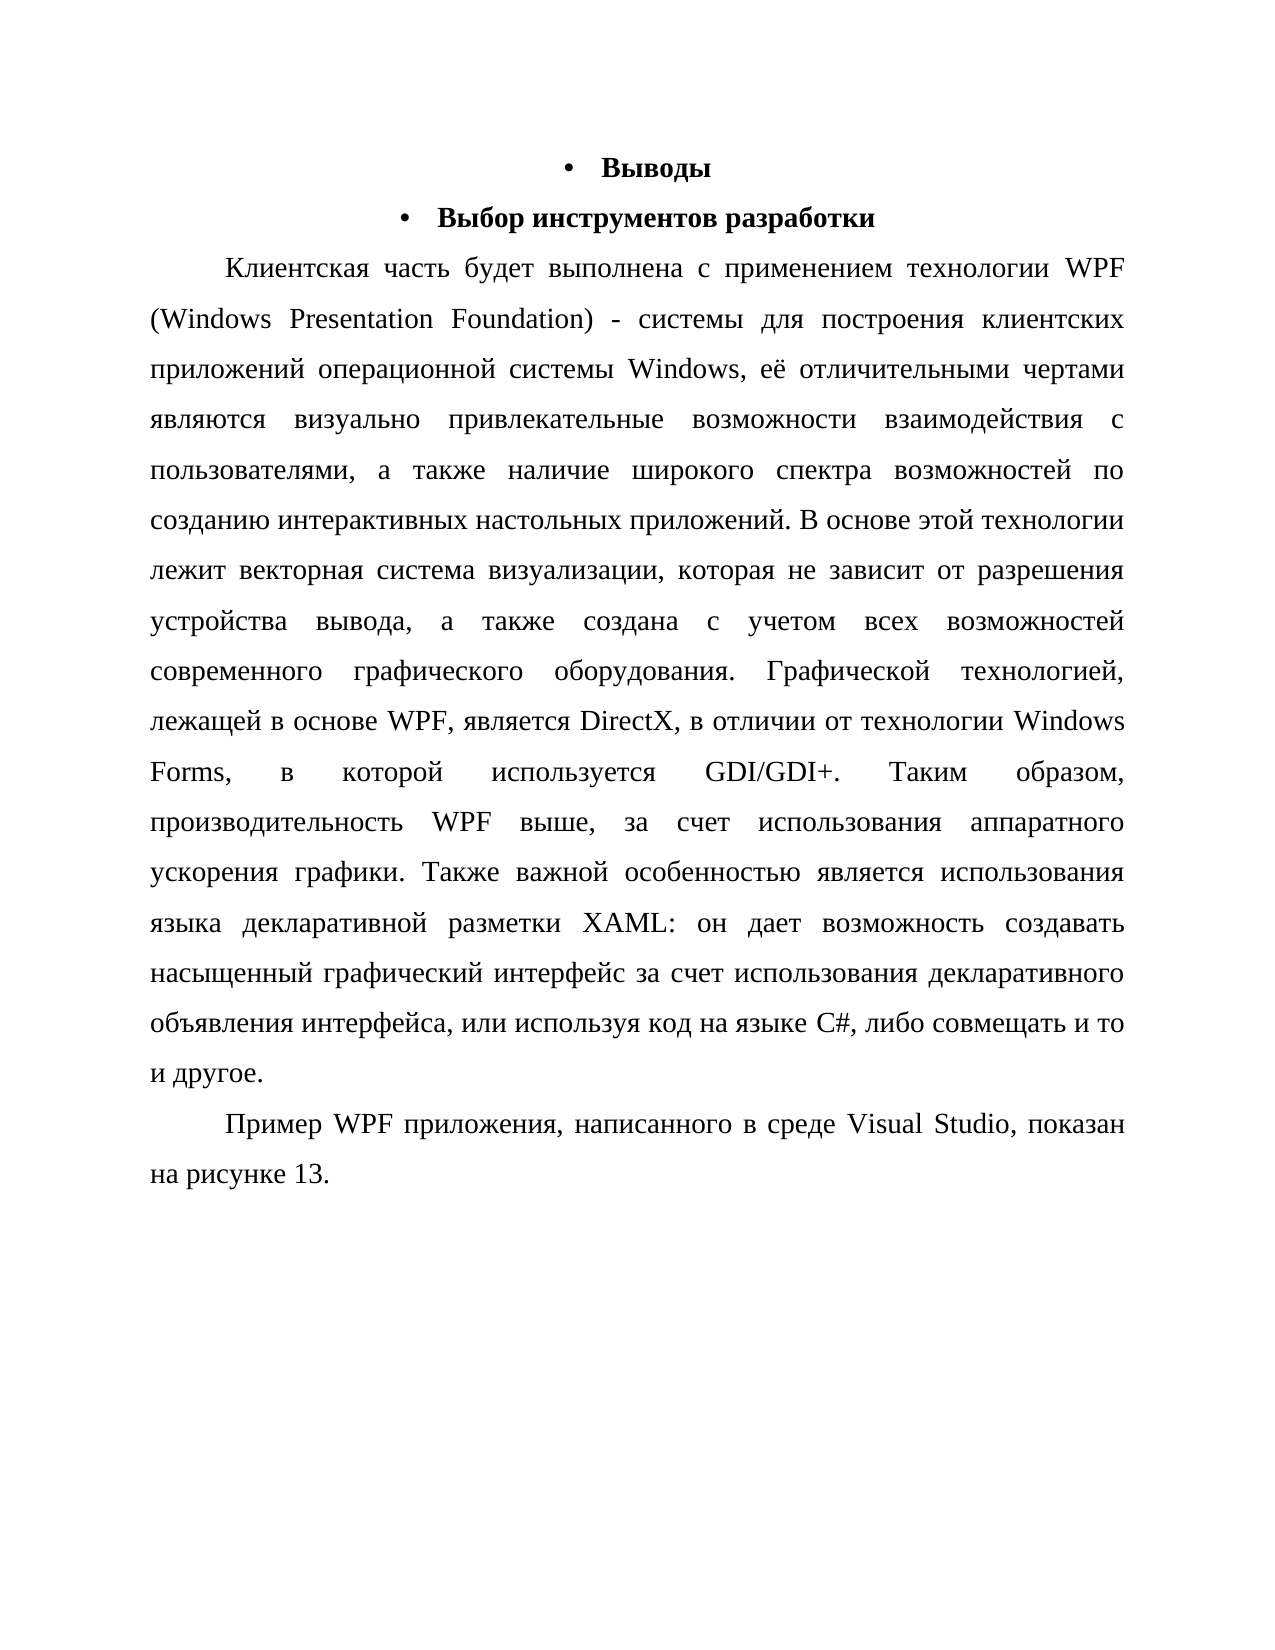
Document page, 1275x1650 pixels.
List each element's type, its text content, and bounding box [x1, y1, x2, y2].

text Клиентская часть будет выполнена с применением технологии WPF (Windows Presentation Foundation) - системы для построения клиентских приложений операционной системы Windows, её отличительными чертами являются визуально привлекательные возможности взаимодействия с пользователями, а также наличие широкого спектра возможностей по созданию интерактивных настольных приложений. В основе этой технологии лежит векторная система визуализации, которая не зависит от разрешения устройства вывода, а также создана с учетом всех возможностей современного графического оборудования. Графической технологией, лежащей в основе WPF, является DirectX, в отличии от технологии Windows Forms, в которой используется GDI/GDI+. Таким образом, производительность WPF выше, за счет использования аппаратного ускорения графики. Также важной особенностью является использования языка декларативной разметки XAML: он дает возможность создавать насыщенный графический интерфейс за счет использования декларативного объявления интерфейса, или используя код на языке C#, либо совмещать и то и другое. [150, 251, 1125, 1089]
list Выбор инструментов разработки [150, 200, 1125, 234]
text Пример WPF приложения, написанного в среде Visual Studio, показан на рисунке 13. [150, 1106, 1125, 1190]
list Выводы [150, 150, 1125, 183]
